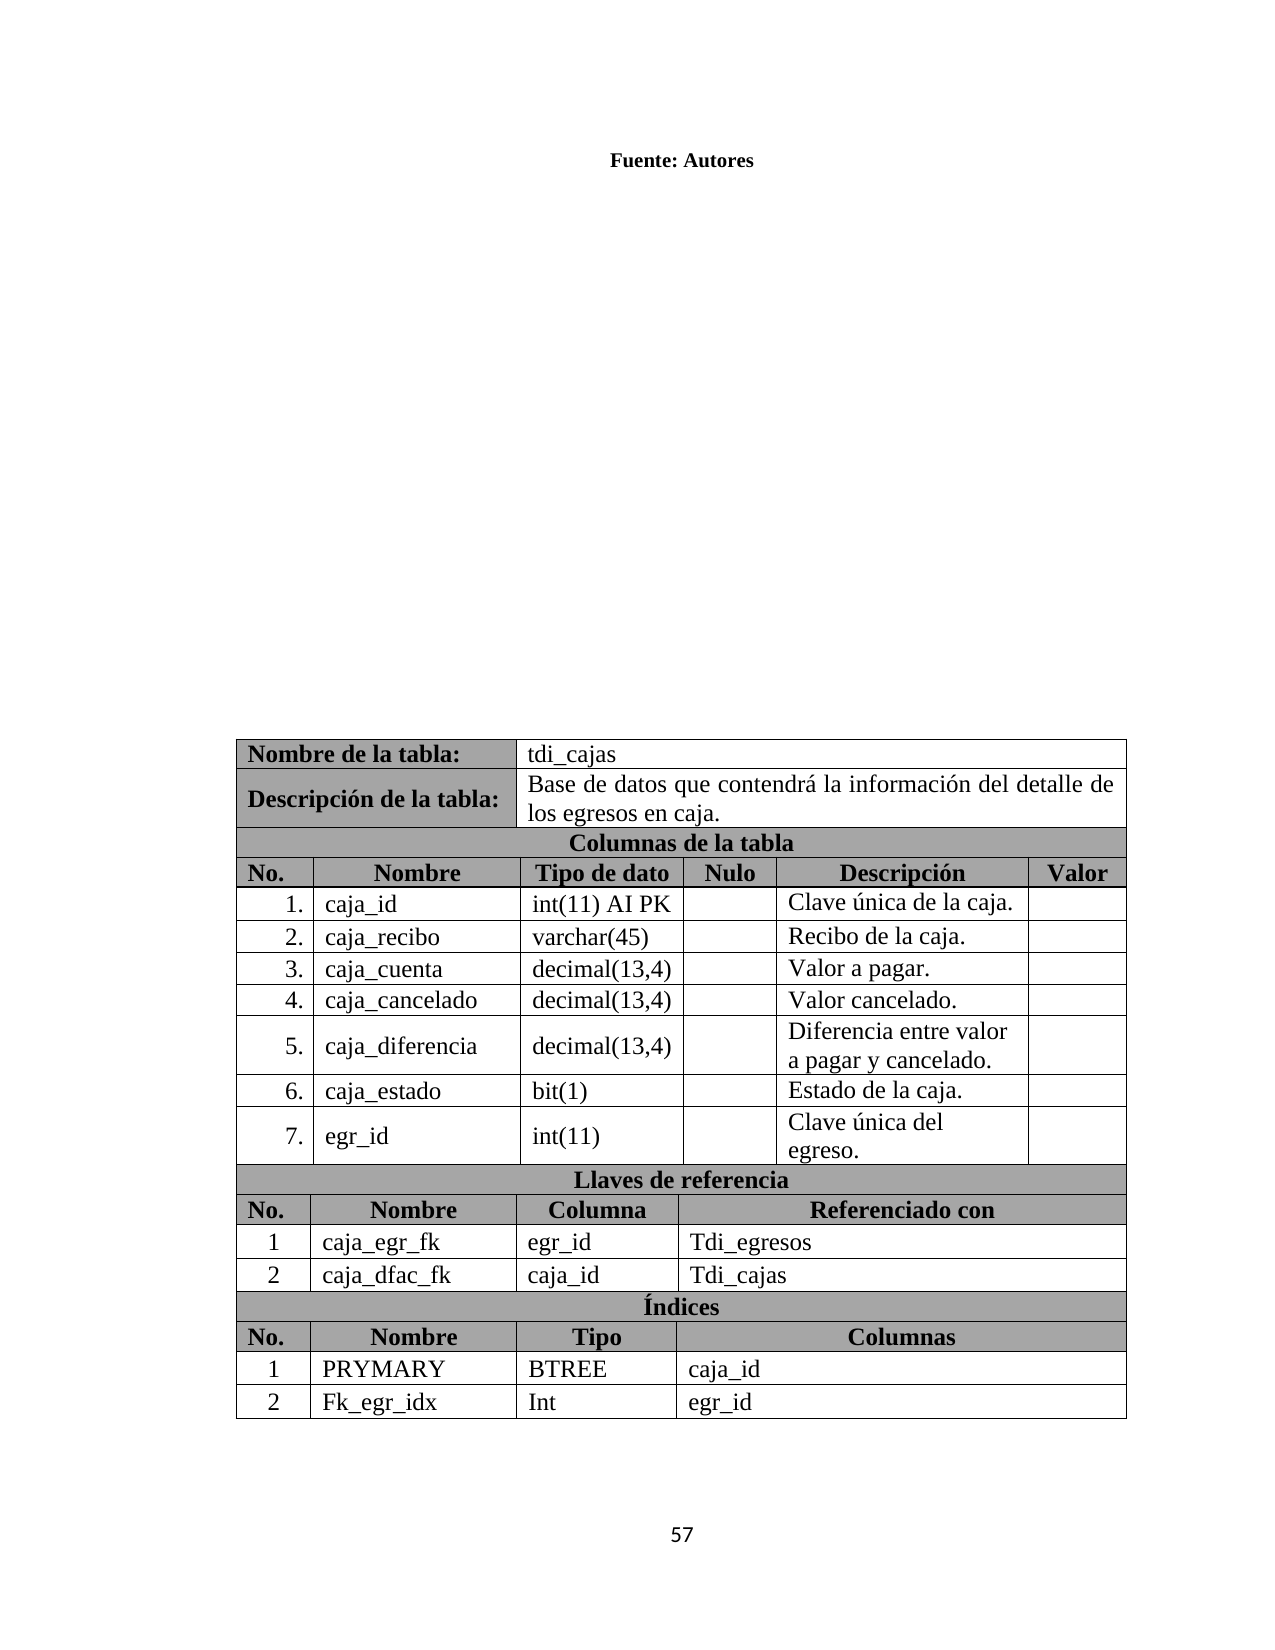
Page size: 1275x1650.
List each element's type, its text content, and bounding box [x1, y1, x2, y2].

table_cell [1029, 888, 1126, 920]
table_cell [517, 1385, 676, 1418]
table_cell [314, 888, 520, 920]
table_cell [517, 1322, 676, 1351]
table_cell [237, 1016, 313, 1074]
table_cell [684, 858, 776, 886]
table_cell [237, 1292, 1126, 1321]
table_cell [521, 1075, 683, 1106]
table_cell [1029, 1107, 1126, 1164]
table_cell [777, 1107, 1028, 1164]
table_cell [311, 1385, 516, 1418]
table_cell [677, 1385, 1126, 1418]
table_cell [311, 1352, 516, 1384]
text Fuente: Autores [236, 148, 1127, 172]
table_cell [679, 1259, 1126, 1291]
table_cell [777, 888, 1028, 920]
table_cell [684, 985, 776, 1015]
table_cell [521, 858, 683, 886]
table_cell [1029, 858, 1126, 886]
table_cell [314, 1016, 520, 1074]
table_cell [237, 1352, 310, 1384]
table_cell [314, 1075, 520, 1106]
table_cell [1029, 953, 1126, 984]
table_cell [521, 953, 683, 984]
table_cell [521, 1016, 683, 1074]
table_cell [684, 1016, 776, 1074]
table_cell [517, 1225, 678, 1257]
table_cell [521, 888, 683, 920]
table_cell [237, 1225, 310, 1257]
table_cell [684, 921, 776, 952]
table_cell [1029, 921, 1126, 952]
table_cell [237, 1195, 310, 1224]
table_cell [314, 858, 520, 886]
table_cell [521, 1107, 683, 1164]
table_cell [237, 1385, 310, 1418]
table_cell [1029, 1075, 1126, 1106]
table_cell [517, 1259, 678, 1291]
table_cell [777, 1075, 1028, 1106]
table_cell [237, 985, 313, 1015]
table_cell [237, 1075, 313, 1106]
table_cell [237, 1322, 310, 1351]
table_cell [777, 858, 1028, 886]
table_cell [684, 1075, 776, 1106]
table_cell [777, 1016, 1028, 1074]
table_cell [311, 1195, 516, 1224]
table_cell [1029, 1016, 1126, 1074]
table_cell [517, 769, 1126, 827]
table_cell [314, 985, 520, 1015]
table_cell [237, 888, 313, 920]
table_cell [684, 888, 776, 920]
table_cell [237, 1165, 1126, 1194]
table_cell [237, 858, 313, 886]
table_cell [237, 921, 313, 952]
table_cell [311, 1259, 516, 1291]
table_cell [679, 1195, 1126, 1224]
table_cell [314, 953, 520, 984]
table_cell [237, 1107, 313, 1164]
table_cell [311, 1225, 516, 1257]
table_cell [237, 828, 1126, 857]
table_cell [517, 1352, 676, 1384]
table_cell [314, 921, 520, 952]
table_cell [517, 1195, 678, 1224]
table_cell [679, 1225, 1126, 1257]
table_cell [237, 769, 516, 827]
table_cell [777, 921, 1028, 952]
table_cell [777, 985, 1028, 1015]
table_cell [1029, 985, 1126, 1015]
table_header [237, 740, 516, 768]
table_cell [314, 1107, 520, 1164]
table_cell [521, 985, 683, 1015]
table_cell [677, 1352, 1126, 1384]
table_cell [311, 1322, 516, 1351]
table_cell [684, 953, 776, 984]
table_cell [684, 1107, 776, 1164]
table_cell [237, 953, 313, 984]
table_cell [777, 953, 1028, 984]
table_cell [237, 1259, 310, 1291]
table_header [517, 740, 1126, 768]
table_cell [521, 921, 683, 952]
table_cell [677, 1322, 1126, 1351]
